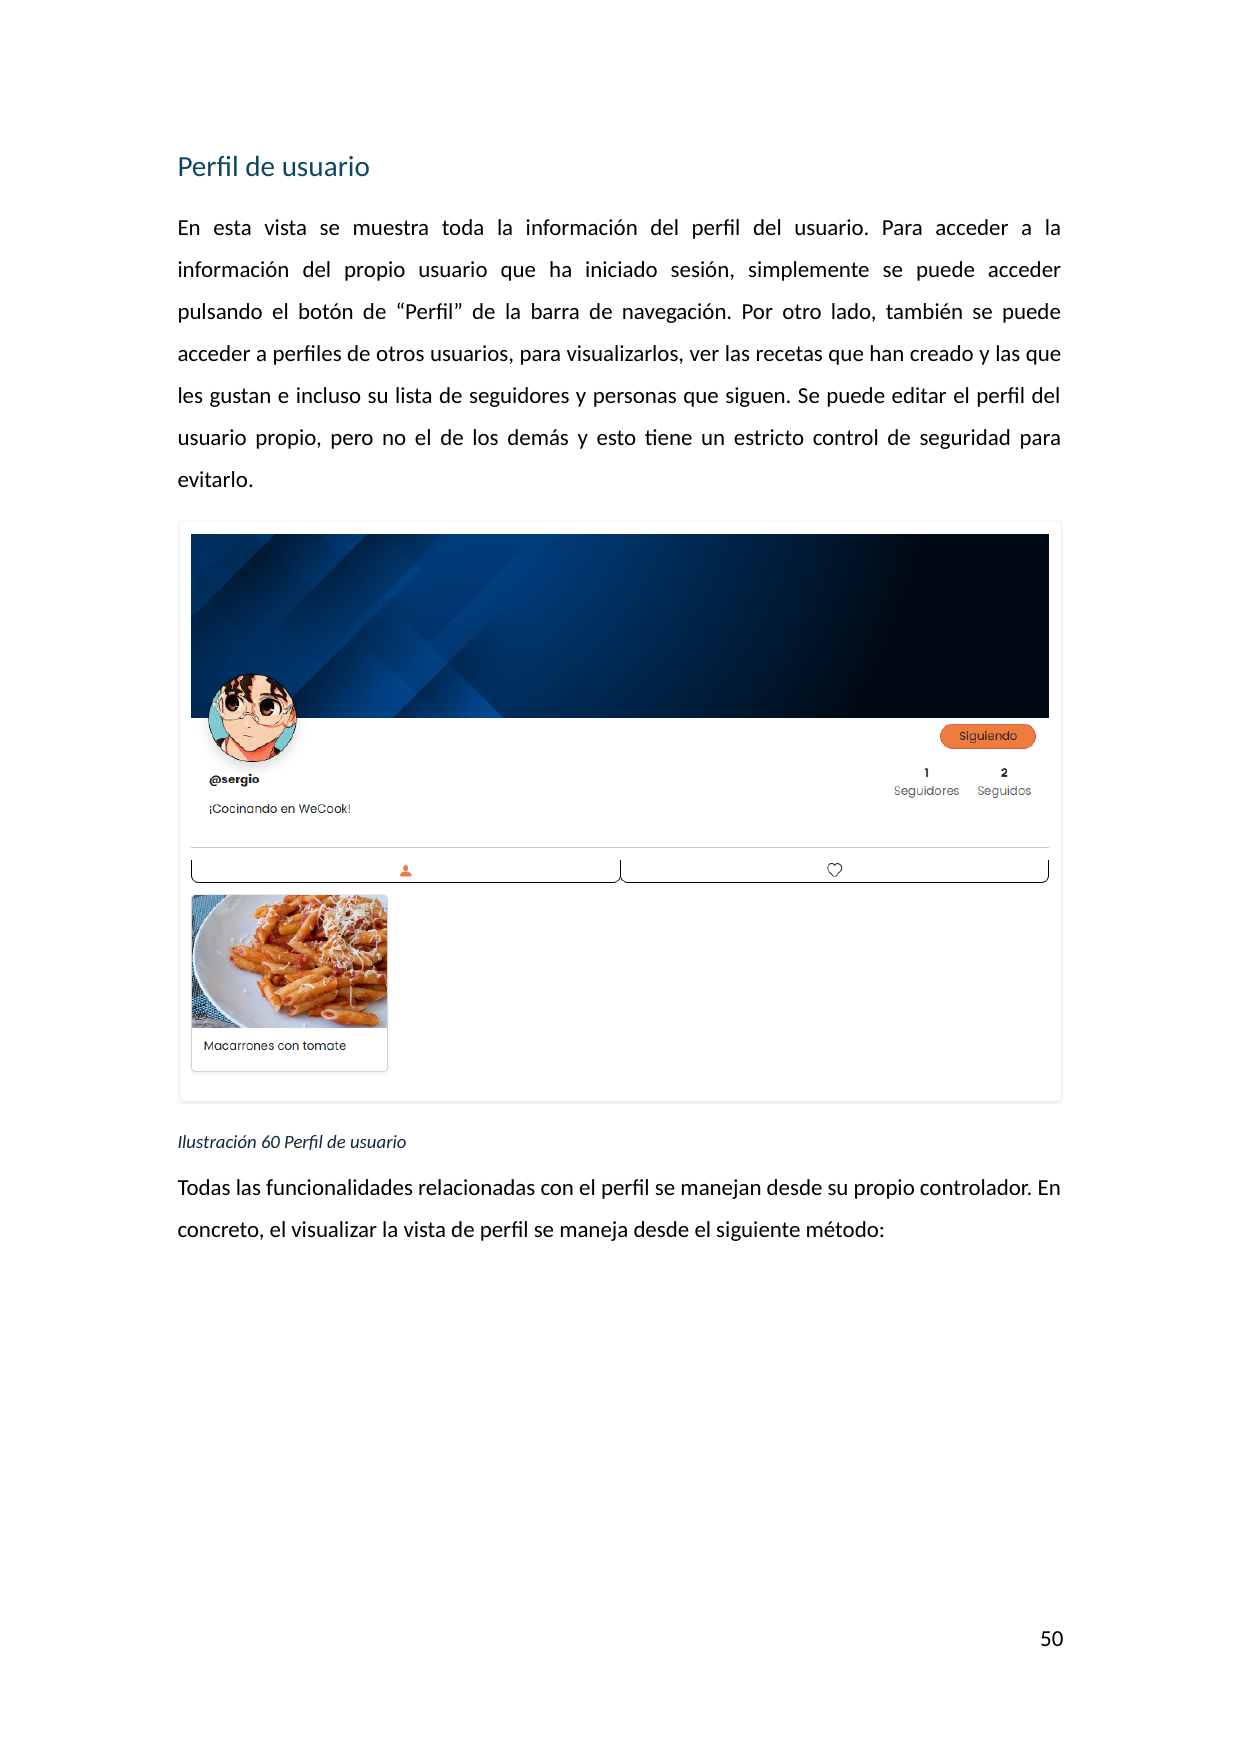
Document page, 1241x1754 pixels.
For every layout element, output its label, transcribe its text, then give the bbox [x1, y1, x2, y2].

text En esta vista se muestra toda la información del perfil del usuario. Para acceder a la información del propio usuario que ha iniciado sesión, simplemente se puede acceder pulsando el botón de “Perfil” de la barra de navegación. Por otro lado, también se puede acceder a perfiles de otros usuarios, para visualizarlos, ver las recetas que han creado y las que les gustan e incluso su lista de seguidores y personas que siguen. Se puede editar el perfil del usuario propio, pero no el de los demás y esto tiene un estricto control de seguridad para evitarlo. [177, 213, 1063, 493]
subtitle Perfil de usuario [177, 148, 1063, 183]
text Todas las funcionalidades relacionadas con el perfil se manejan desde su propio controlador. En concreto, el visualizar la vista de perfil se maneja desde el siguiente método: [177, 1173, 1063, 1243]
picture [177, 520, 1063, 1104]
